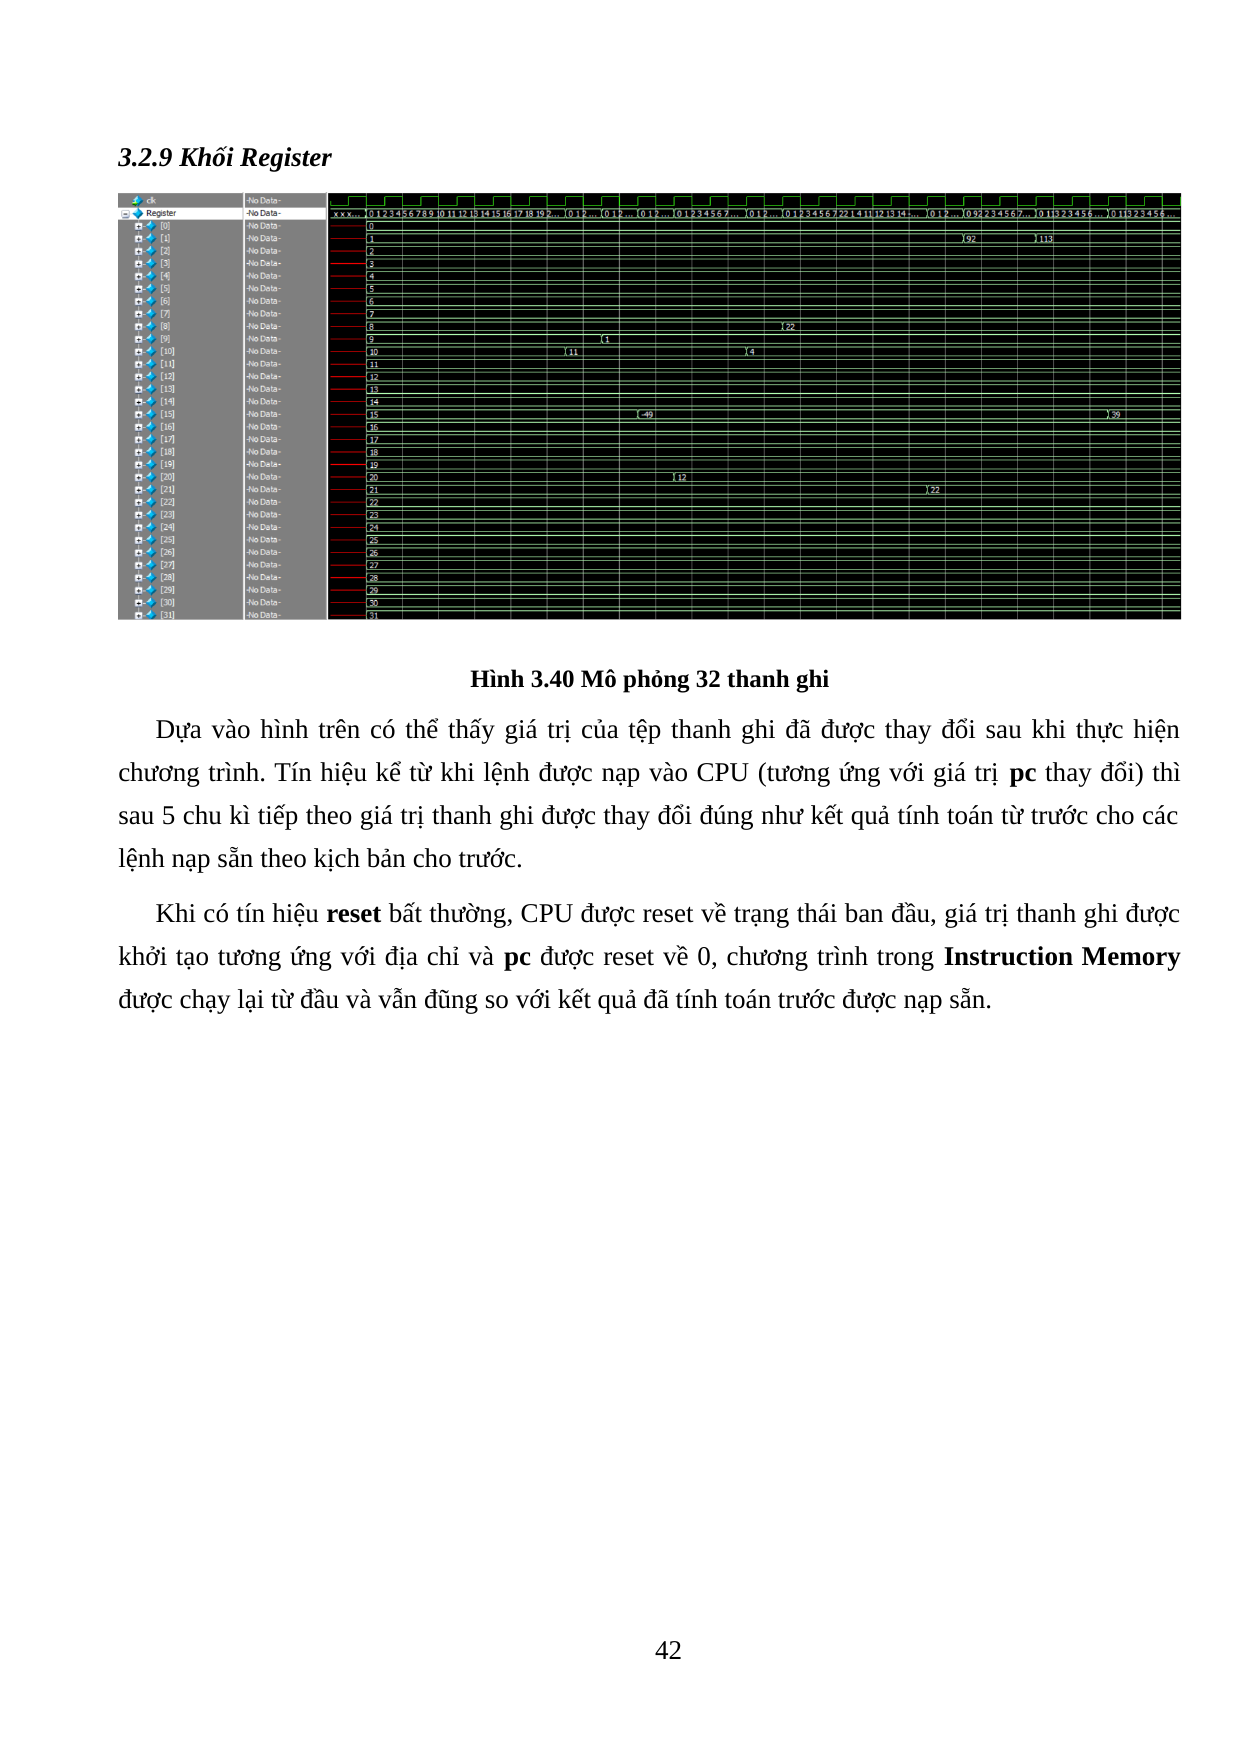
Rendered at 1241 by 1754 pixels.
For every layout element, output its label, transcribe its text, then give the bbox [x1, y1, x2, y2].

text Khi có tín hiệu reset bất thường, CPU được reset về trạng thái ban đầu, giá trị thanh ghi được khởi tạo tương ứng với địa chỉ và pc được reset về 0, chương trình trong Instruction Memory được chạy lại từ đầu và vẫn đũng so với kết quả đã tính toán trước được nạp sẵn. [118, 894, 1181, 1017]
text Dựa vào hình trên có thể thấy giá trị của tệp thanh ghi đã được thay đổi sau khi thực hiện chương trình. Tín hiệu kể từ khi lệnh được nạp vào CPU (tương ứng với giá trị pc thay đổi) thì sau 5 chu kì tiếp theo giá trị thanh ghi được thay đổi đúng như kết quả tính toán từ trước cho các lệnh nạp sẵn theo kịch bản cho trước. [118, 710, 1181, 877]
picture [118, 192, 1182, 620]
subtitle Khối Register [118, 138, 1181, 176]
